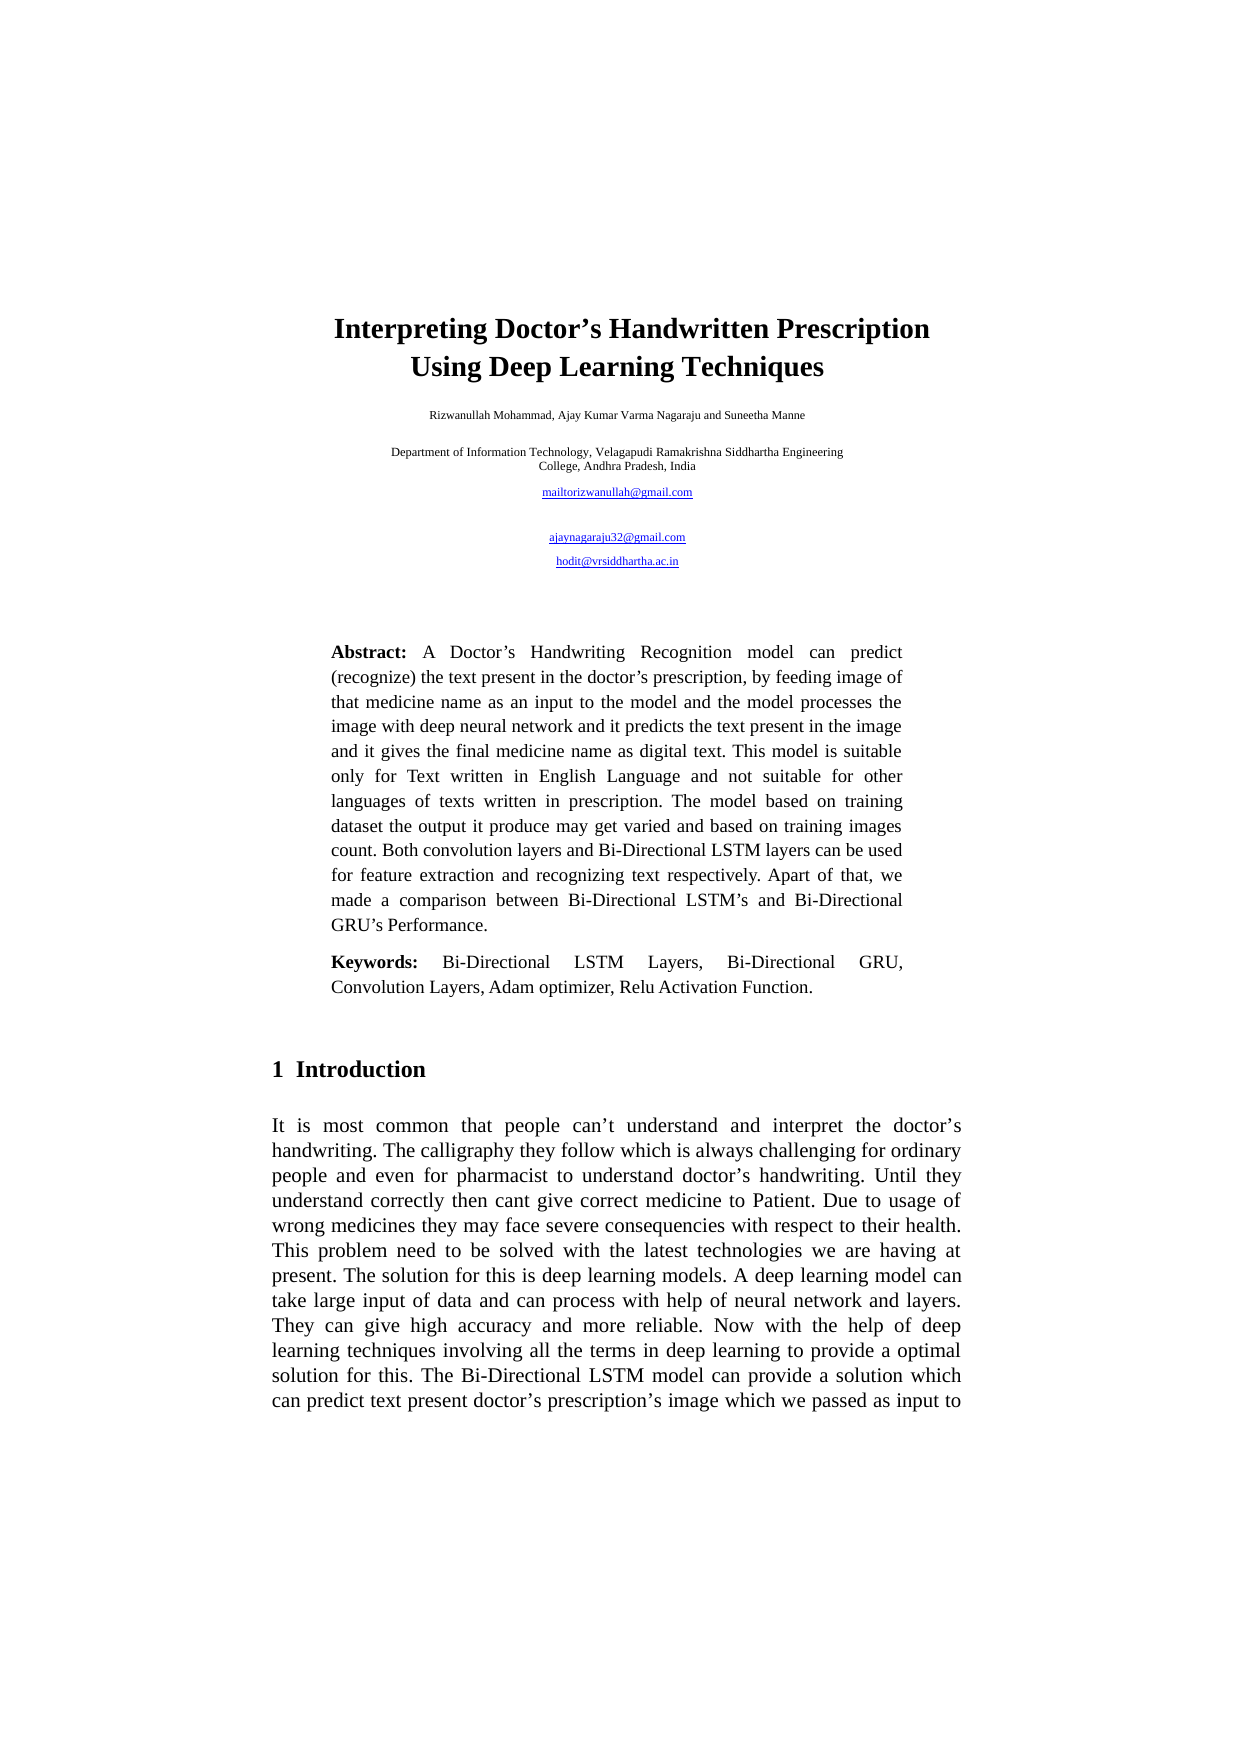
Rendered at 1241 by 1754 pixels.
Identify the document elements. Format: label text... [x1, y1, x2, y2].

text Keywords: Bi-Directional LSTM Layers, Bi-Directional GRU, Convolution Layers, Adam optimizer, Relu Activation Function. [331, 951, 903, 997]
text Abstract: A Doctor’s Handwriting Recognition model can predict (recognize) the text present in the doctor’s prescription, by feeding image of that medicine name as an input to the model and the model processes the image with deep neural network and it predicts the text present in the image and it gives the final medicine name as digital text. This model is suitable only for Text written in English Language and not suitable for other languages of texts written in prescription. The model based on training dataset the output it produce may get varied and based on training images count. Both convolution layers and Bi-Directional LSTM layers can be used for feature extraction and recognizing text respectively. Apart of that, we made a comparison between Bi-Directional LSTM’s and Bi-Directional GRU’s Performance. [331, 641, 903, 935]
text College, Andhra Pradesh, India [272, 459, 963, 473]
text Department of Information Technology, Velagapudi Ramakrishna Siddhartha Engineering [272, 444, 963, 459]
text hodit@vrsiddhartha.ac.in [272, 554, 963, 578]
text Rizwanullah Mohammad, Ajay Kumar Varma Nagaraju and Suneetha Manne [272, 408, 963, 432]
text ajaynagaraju32@gmail.com [272, 530, 963, 554]
text mailtorizwanullah@gmail.com [272, 486, 963, 509]
text Interpreting Doctor’s Handwritten Prescription Using Deep Learning Techniques [272, 307, 963, 383]
text 1 Introduction [272, 1055, 963, 1082]
